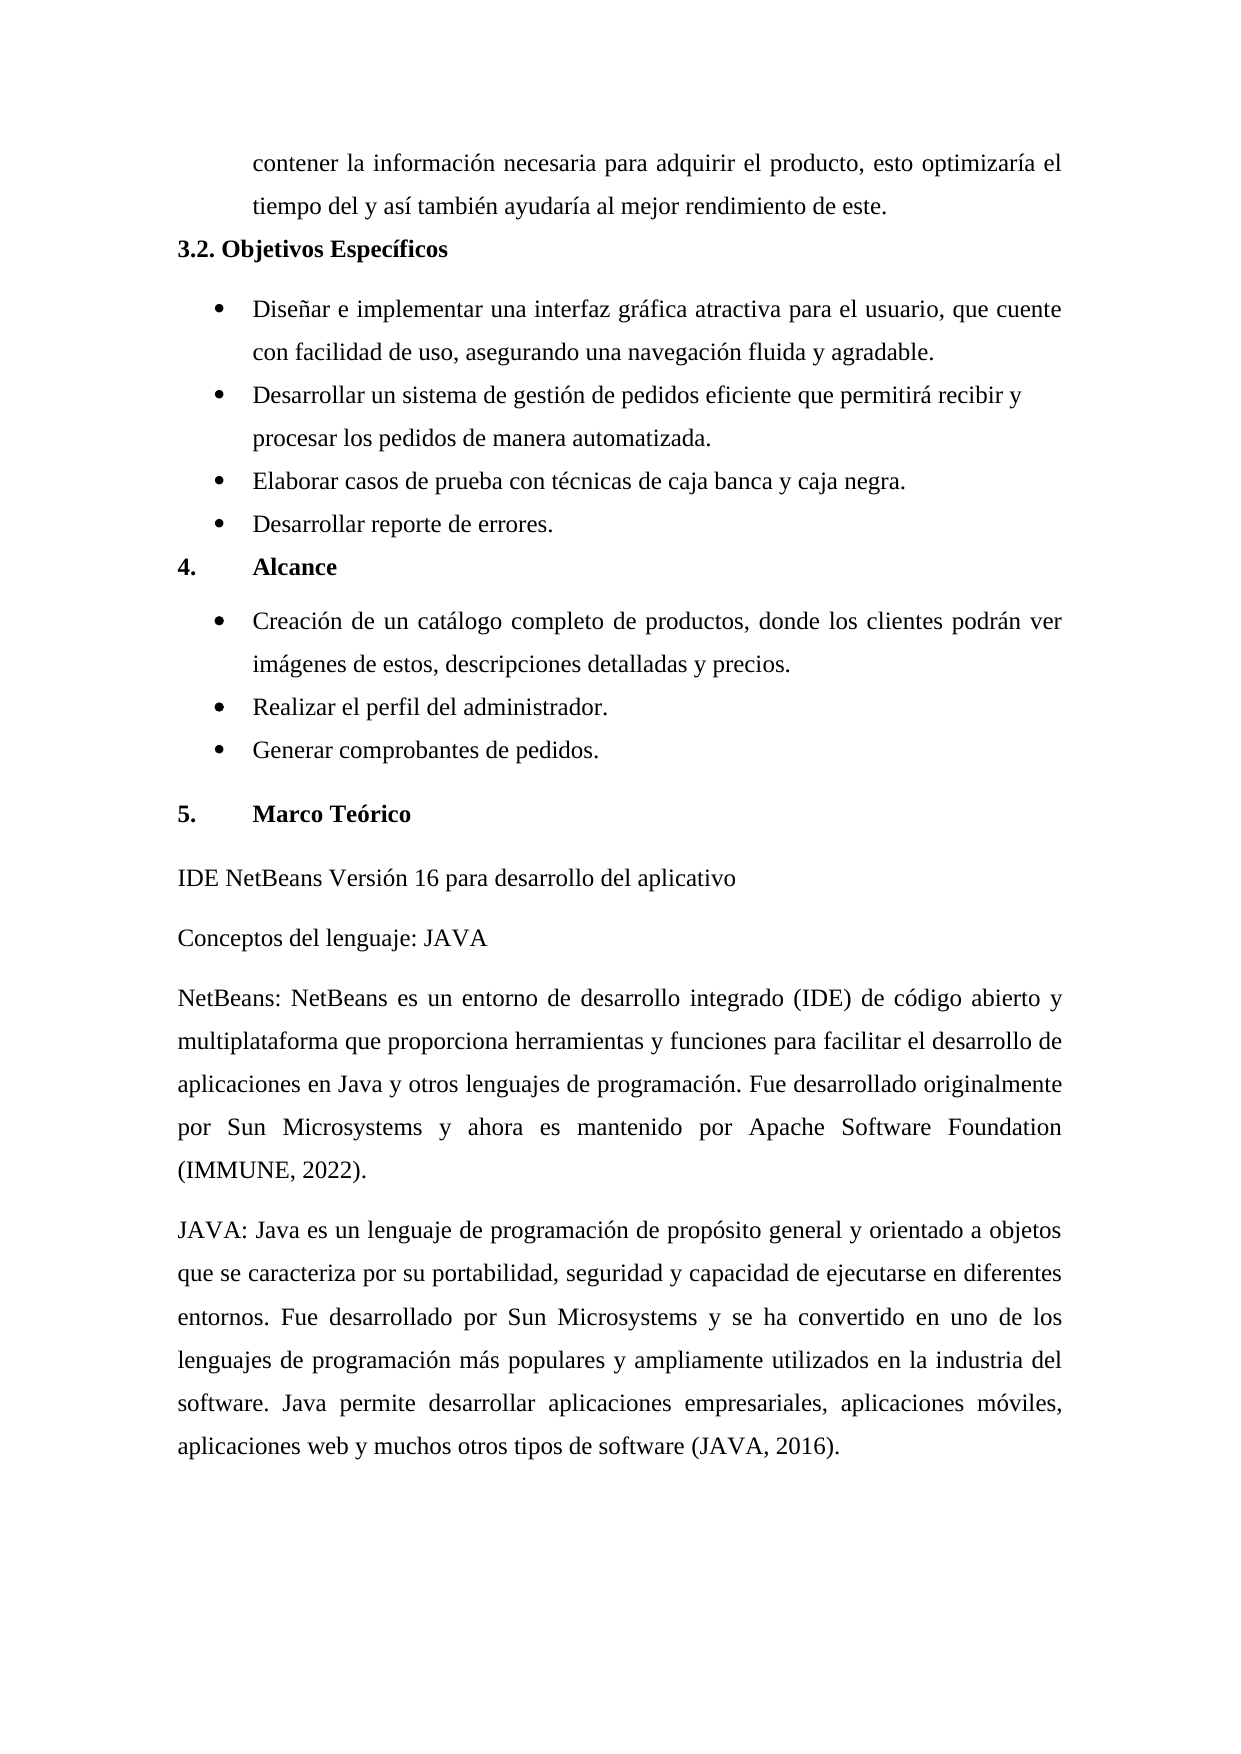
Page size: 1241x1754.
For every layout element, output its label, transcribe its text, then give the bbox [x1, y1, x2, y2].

list Alcance [177, 552, 1063, 581]
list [215, 148, 1063, 219]
list Diseñar e implementar una interfaz gráfica atractiva para el usuario, que cuente con facilidad de uso, asegurando una navegación fluida y agradable. [215, 294, 1063, 366]
list Realizar el perfil del administrador. [215, 692, 1063, 721]
list Desarrollar reporte de errores. [215, 509, 1063, 538]
text Conceptos del lenguaje: JAVA [177, 923, 1063, 952]
text 3.2. Objetivos Específicos [177, 234, 1063, 263]
text IDE NetBeans Versión 16 para desarrollo del aplicativo [177, 863, 1063, 892]
text JAVA: Java es un lenguaje de programación de propósito general y orientado a objetos que se caracteriza por su portabilidad, seguridad y capacidad de ejecutarse en diferentes entornos. Fue desarrollado por Sun Microsystems y se ha convertido en uno de los lenguajes de programación más populares y ampliamente utilizados en la industria del software. Java permite desarrollar aplicaciones empresariales, aplicaciones móviles, aplicaciones web y muchos otros tipos de software . [177, 1215, 1063, 1460]
list Elaborar casos de prueba con técnicas de caja banca y caja negra. [215, 466, 1063, 495]
list Generar comprobantes de pedidos. [215, 736, 1063, 764]
list Creación de un catálogo completo de productos, donde los clientes podrán ver imágenes de estos, descripciones detalladas y precios. [215, 606, 1063, 678]
list Marco Teórico [177, 799, 1063, 828]
text NetBeans: NetBeans es un entorno de desarrollo integrado (IDE) de código abierto y multiplataforma que proporciona herramientas y funciones para facilitar el desarrollo de aplicaciones en Java y otros lenguajes de programación. Fue desarrollado originalmente por Sun Microsystems y ahora es mantenido por Apache Software Foundation . [177, 983, 1063, 1184]
list Desarrollar un sistema de gestión de pedidos eficiente que permitirá recibir y procesar los pedidos de manera automatizada. [215, 380, 1063, 452]
